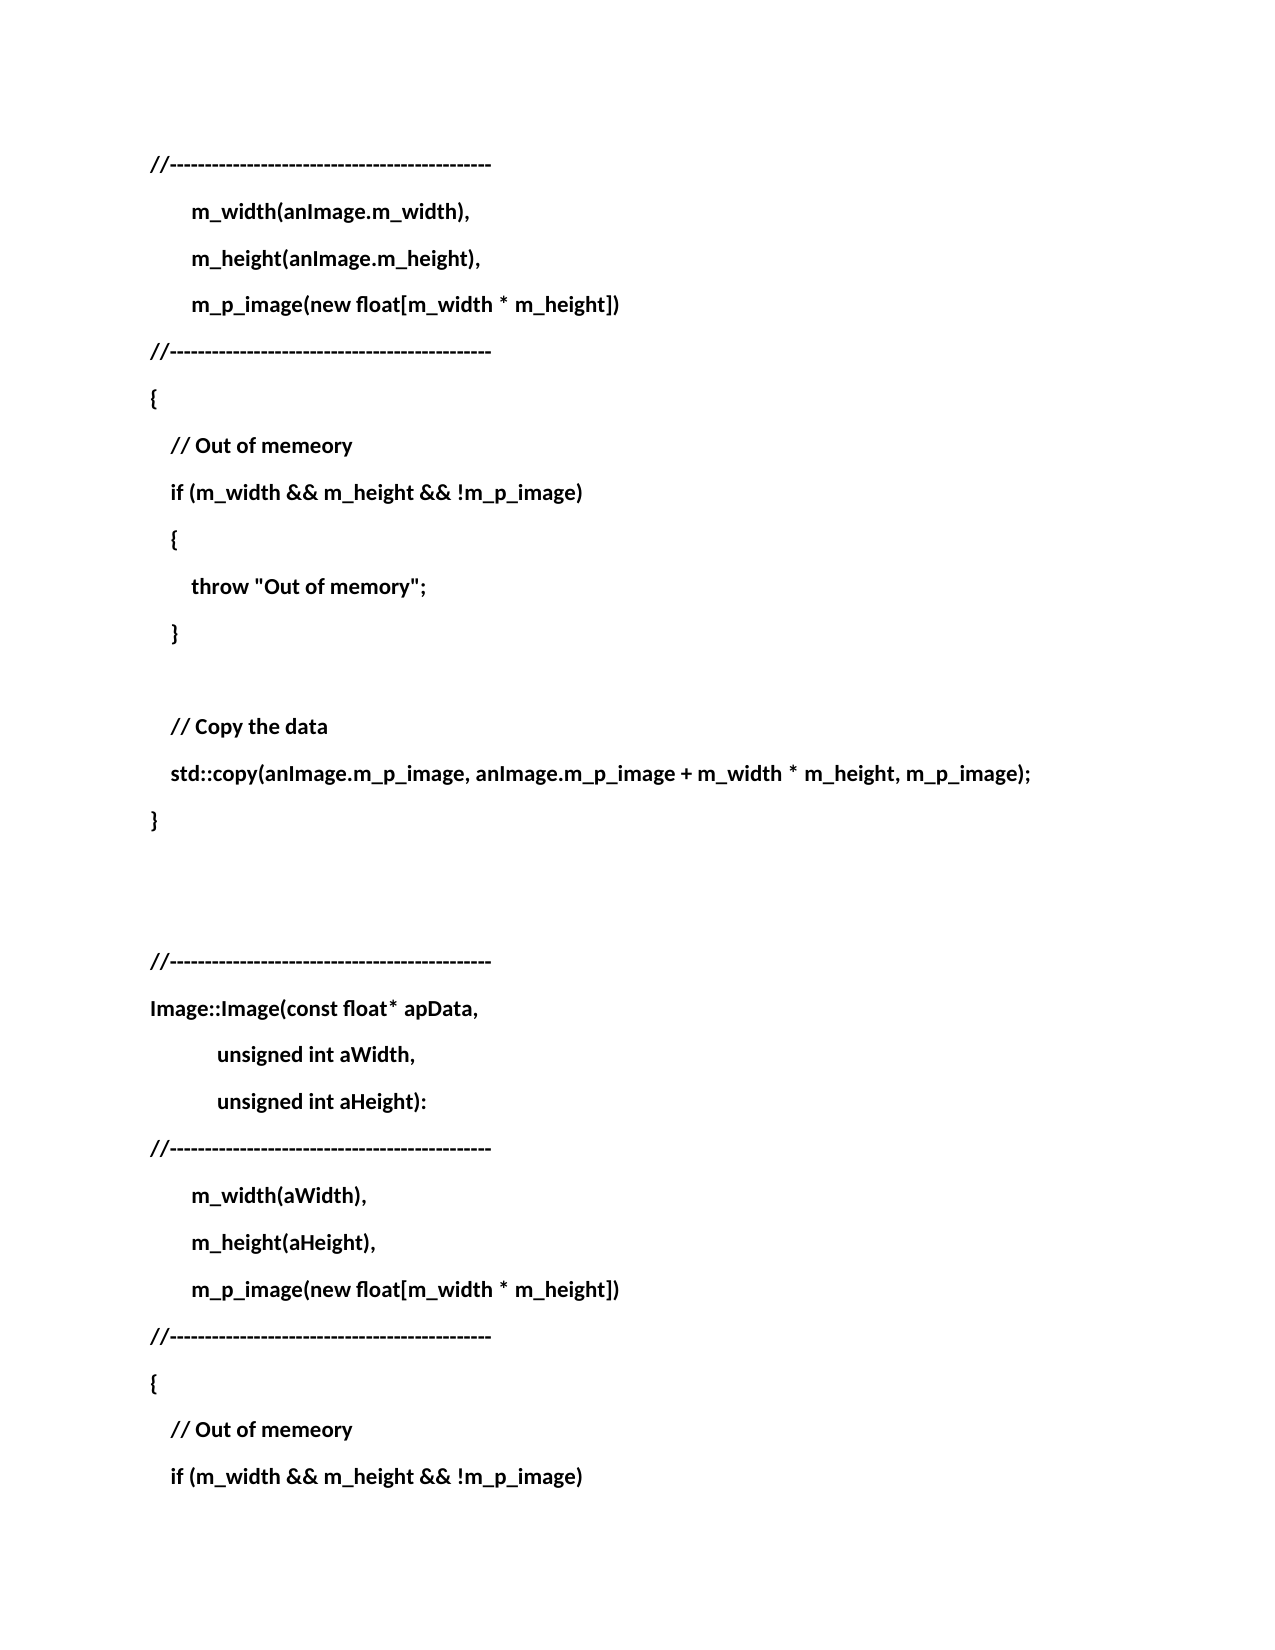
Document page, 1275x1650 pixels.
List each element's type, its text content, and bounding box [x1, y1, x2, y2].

text //---------------------------------------------- [150, 1322, 1125, 1350]
text m_height(anImage.m_height), [150, 244, 1125, 272]
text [150, 337, 1125, 366]
text { [150, 1369, 1125, 1397]
text } [150, 619, 1125, 647]
text { [150, 525, 1125, 553]
text //---------------------------------------------- [150, 1134, 1125, 1162]
text // Copy the data [150, 712, 1125, 741]
text if (m_width && m_height && !m_p_image) [150, 478, 1125, 506]
text // Out of memeory [150, 431, 1125, 459]
text if (m_width && m_height && !m_p_image) [150, 1462, 1125, 1491]
text throw "Out of memory"; [150, 572, 1125, 600]
text unsigned int aHeight): [150, 1087, 1125, 1116]
text m_width(anImage.m_width), [150, 197, 1125, 225]
text m_height(aHeight), [150, 1228, 1125, 1256]
text Image::Image(const float* apData, [150, 994, 1125, 1022]
text m_p_image(new float[m_width * m_height]) [150, 291, 1125, 319]
text } [150, 806, 1125, 834]
text m_width(aWidth), [150, 1181, 1125, 1209]
text { [150, 384, 1125, 412]
text m_p_image(new float[m_width * m_height]) [150, 1275, 1125, 1303]
text unsigned int aWidth, [150, 1041, 1125, 1069]
text // Out of memeory [150, 1416, 1125, 1444]
text std::copy(anImage.m_p_image, anImage.m_p_image + m_width * m_height, m_p_image); [150, 759, 1125, 787]
text //---------------------------------------------- [150, 947, 1125, 975]
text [150, 150, 1125, 178]
